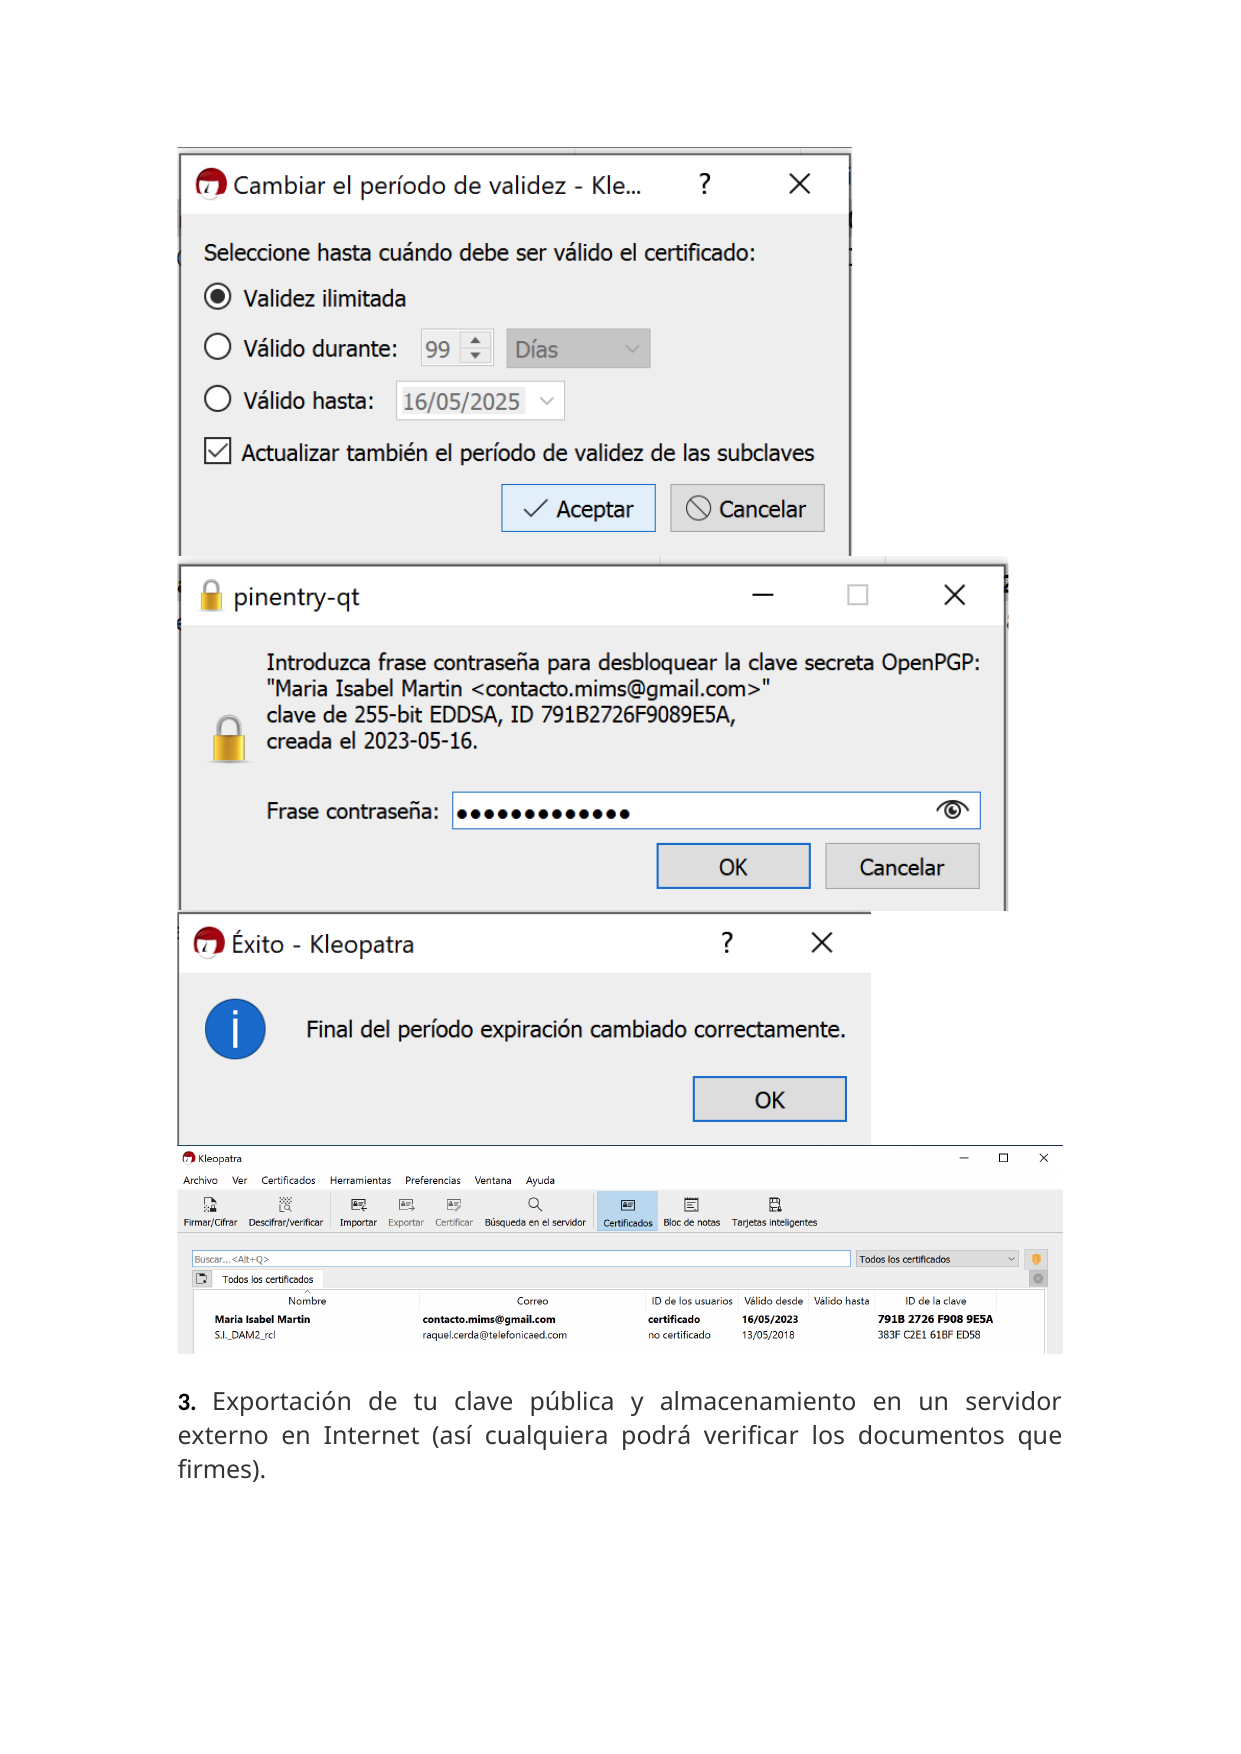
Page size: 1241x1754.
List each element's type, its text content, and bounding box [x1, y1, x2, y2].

picture [177, 147, 1063, 1354]
text 3. Exportación de tu clave pública y almacenamiento en un servidor externo en Internet (así cualquiera podrá verificar los documentos que firmes). [177, 1384, 1063, 1486]
